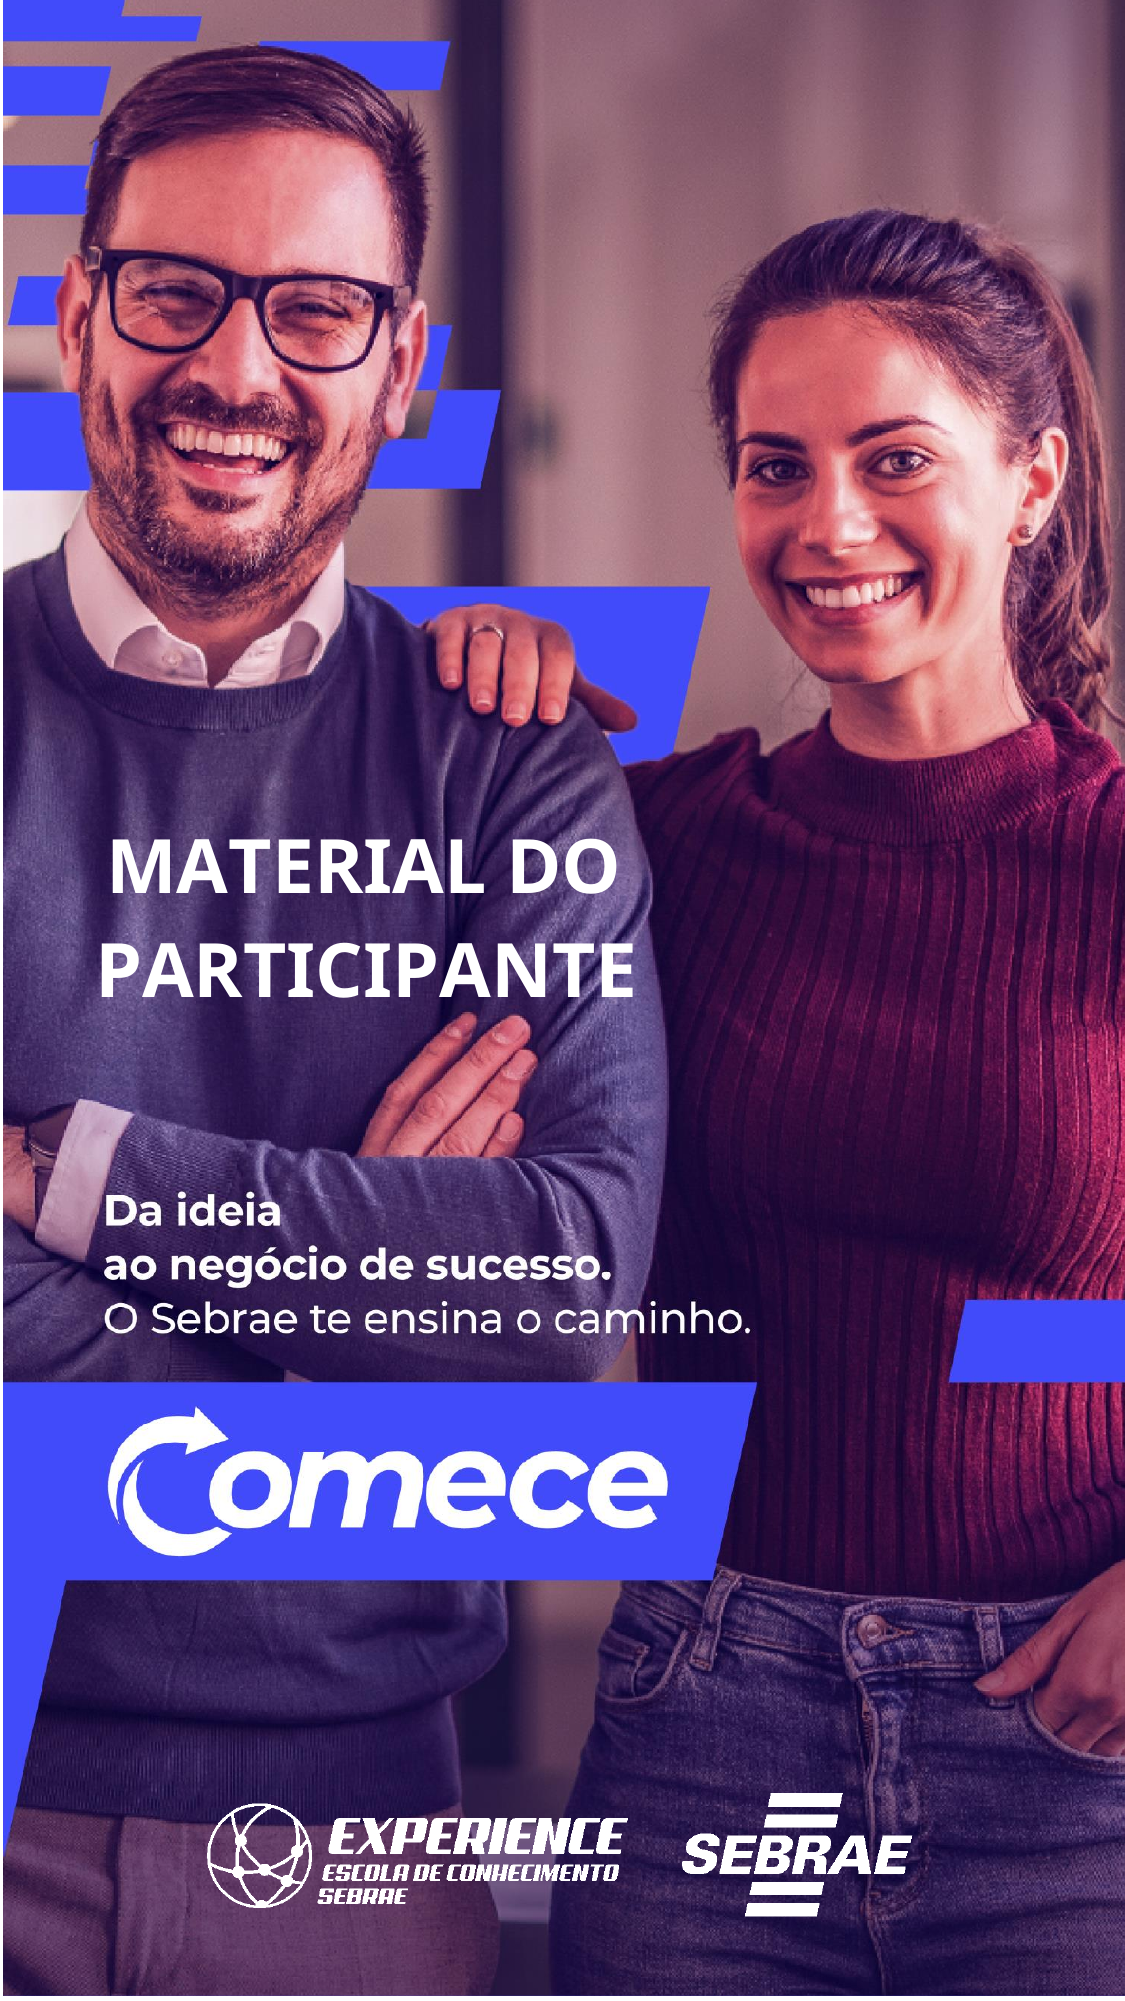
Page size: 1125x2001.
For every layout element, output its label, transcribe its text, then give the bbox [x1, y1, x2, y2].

picture [3, 0, 1125, 1996]
title MATERIAL DO PARTICIPANTE [95, 813, 1046, 1019]
